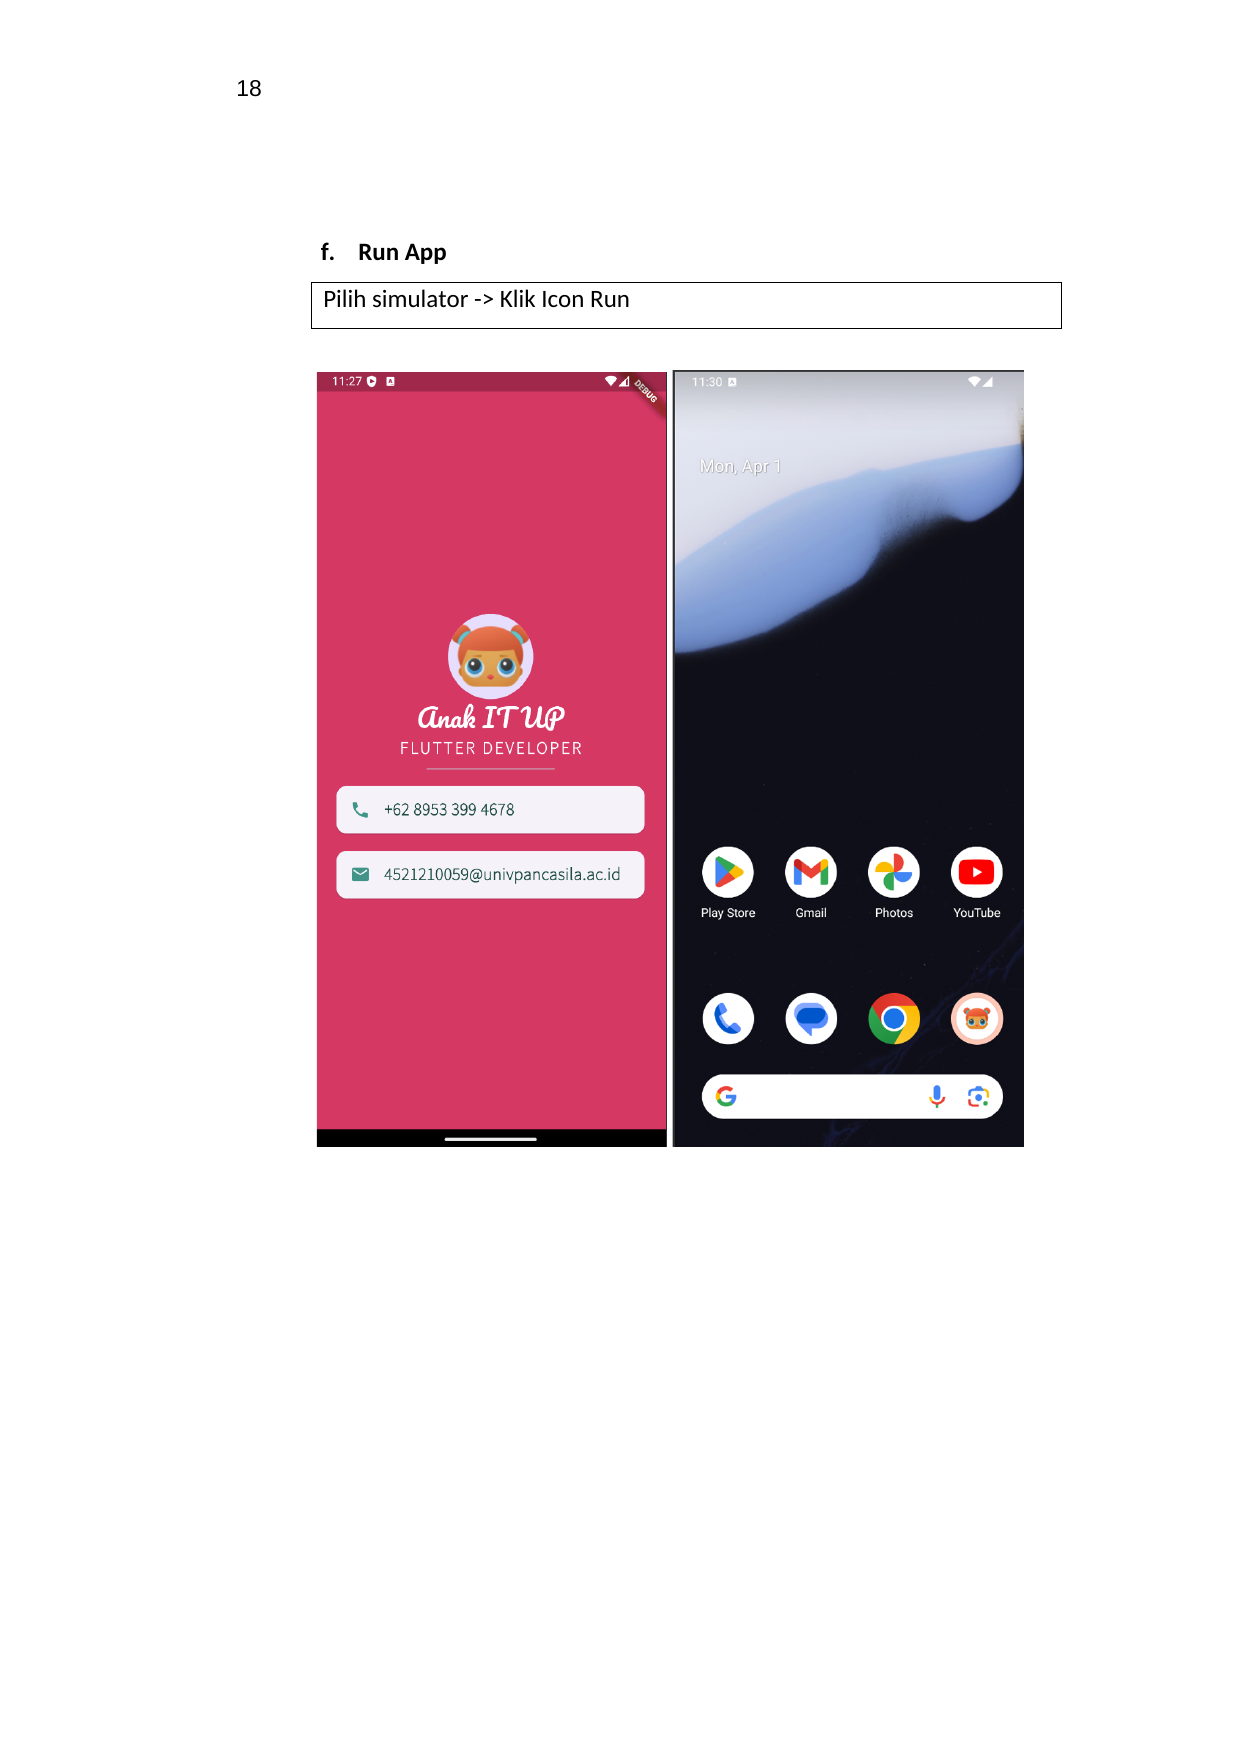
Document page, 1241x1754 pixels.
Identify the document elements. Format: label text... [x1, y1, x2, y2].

picture [316, 372, 667, 1147]
picture [672, 370, 1024, 1147]
table_header Pilih simulator -> Klik Icon Run [312, 283, 1061, 328]
list Run App [321, 236, 1063, 267]
